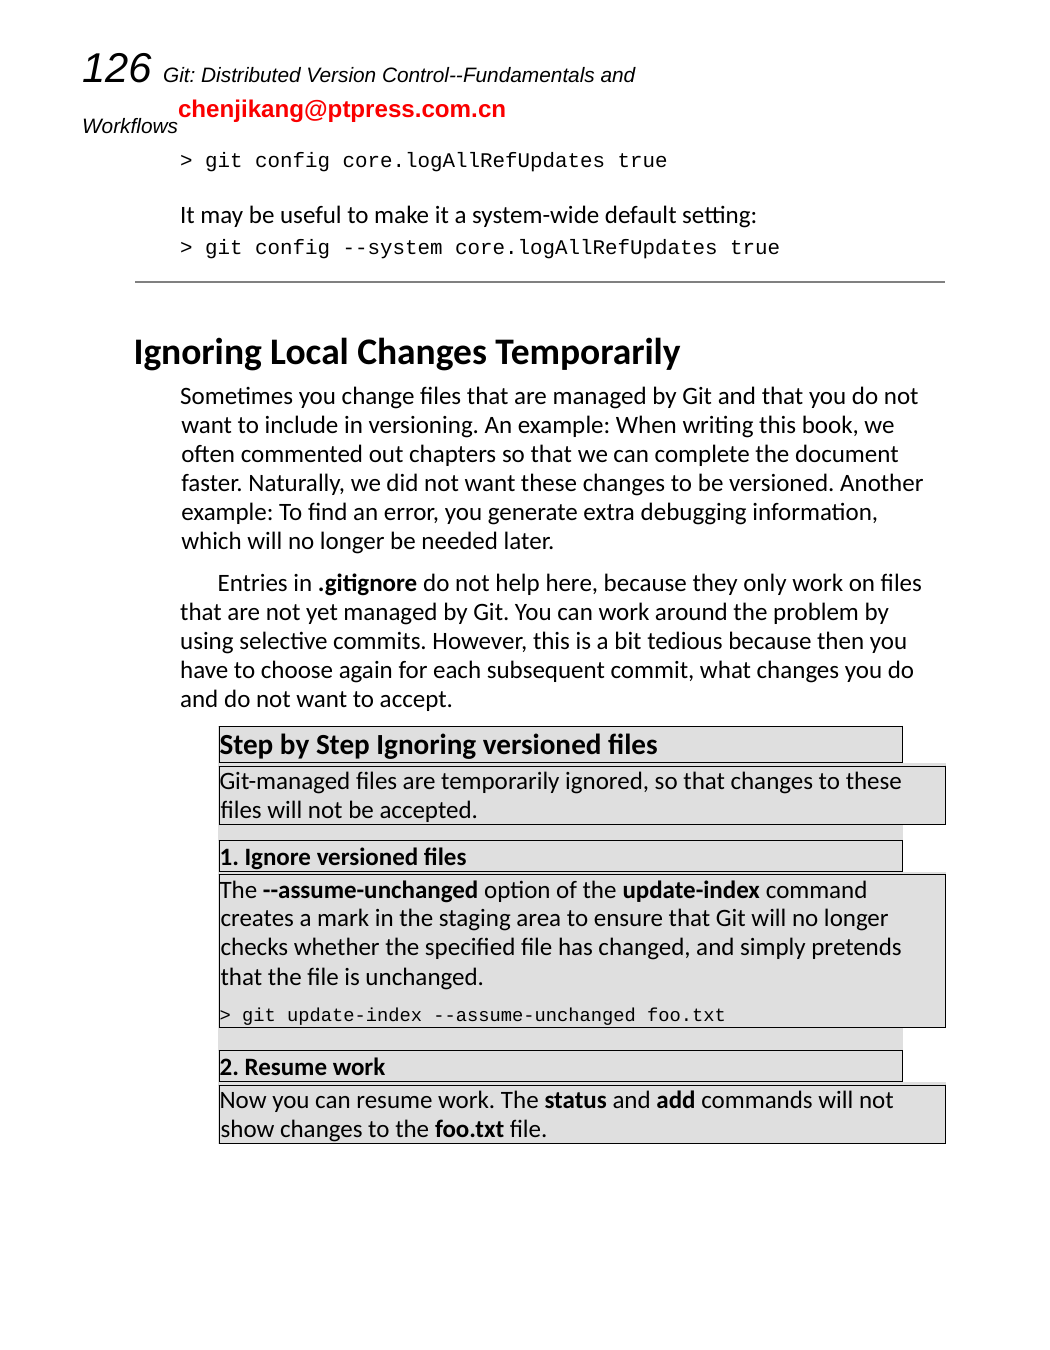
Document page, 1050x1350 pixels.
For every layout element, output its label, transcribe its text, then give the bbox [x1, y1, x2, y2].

text > git config --system core.logAllRefUpdates true [180, 237, 935, 261]
text Git-managed files are temporarily ignored, so that changes to these files will not be accepted. [220, 767, 945, 824]
text > git update-index --assume-unchanged foo.txt [220, 1005, 945, 1027]
text Sometimes you change files that are managed by Git and that you do not want to include in versioning. An example: When writing this book, we often commented out chapters so that we can complete the document faster. Naturally, we did not want these changes to be versioned. Another example: To find an error, you generate extra debugging information, which will no longer be needed later. [180, 382, 943, 556]
subtitle 1. Ignore versioned files [220, 841, 902, 871]
subtitle Ignoring Local Changes Temporarily [133, 328, 902, 374]
text > git config core.logAllRefUpdates true [180, 150, 935, 174]
subtitle Step by Step Ignoring versioned files [220, 727, 902, 762]
text It may be useful to make it a system-wide default setting: [180, 200, 943, 229]
text Entries in .gitignore do not help here, because they only work on files that are not yet managed by Git. You can work around the problem by using selective commits. However, this is a bit tedious because then you have to choose again for each subsequent commit, what changes you do and do not want to accept. [180, 568, 943, 713]
subtitle 2. Resume work [220, 1051, 902, 1081]
text Now you can resume work. The status and add commands will not show changes to the foo.txt file. [220, 1086, 945, 1143]
text The --assume-unchanged option of the update-index command creates a mark in the staging area to ensure that Git will no longer checks whether the specified file has changed, and simply pretends that the file is unchanged. [220, 875, 945, 991]
